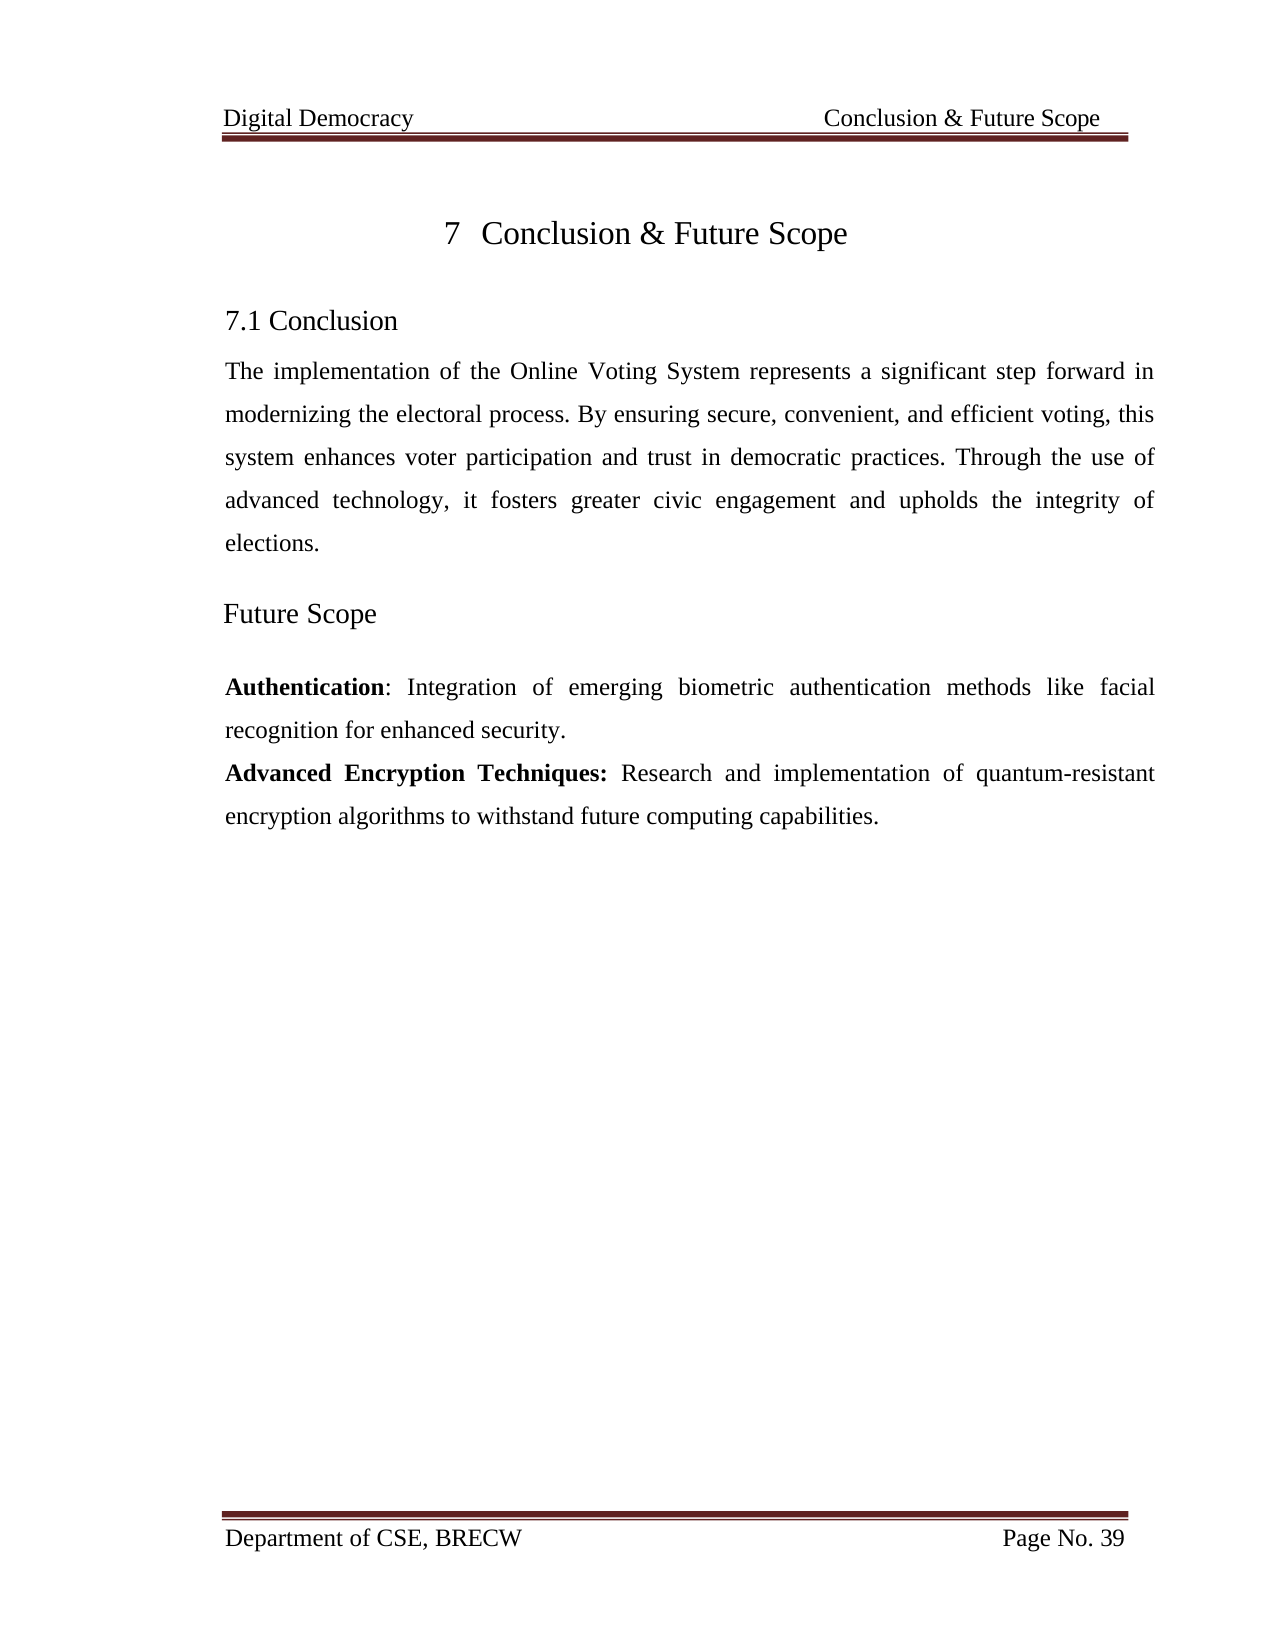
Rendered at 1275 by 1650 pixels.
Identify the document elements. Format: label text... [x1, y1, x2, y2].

text Advanced Encryption Techniques: Research and implementation of quantum-resistant encryption algorithms to withstand future computing capabilities. [225, 758, 1156, 830]
subtitle 7 Conclusion & Future Scope [443, 213, 1156, 251]
subtitle Future Scope [179, 596, 1156, 630]
subtitle The implementation of the Online Voting System represents a significant step forward in modernizing the electoral process. By ensuring secure, convenient, and efficient voting, this system enhances voter participation and trust in democratic practices. Through the use of advanced technology, it fosters greater civic engagement and upholds the integrity of elections. [225, 356, 1156, 557]
text Authentication: Integration of emerging biometric authentication methods like facial recognition for enhanced security. [225, 672, 1156, 743]
text 7.1 Conclusion [225, 303, 400, 337]
